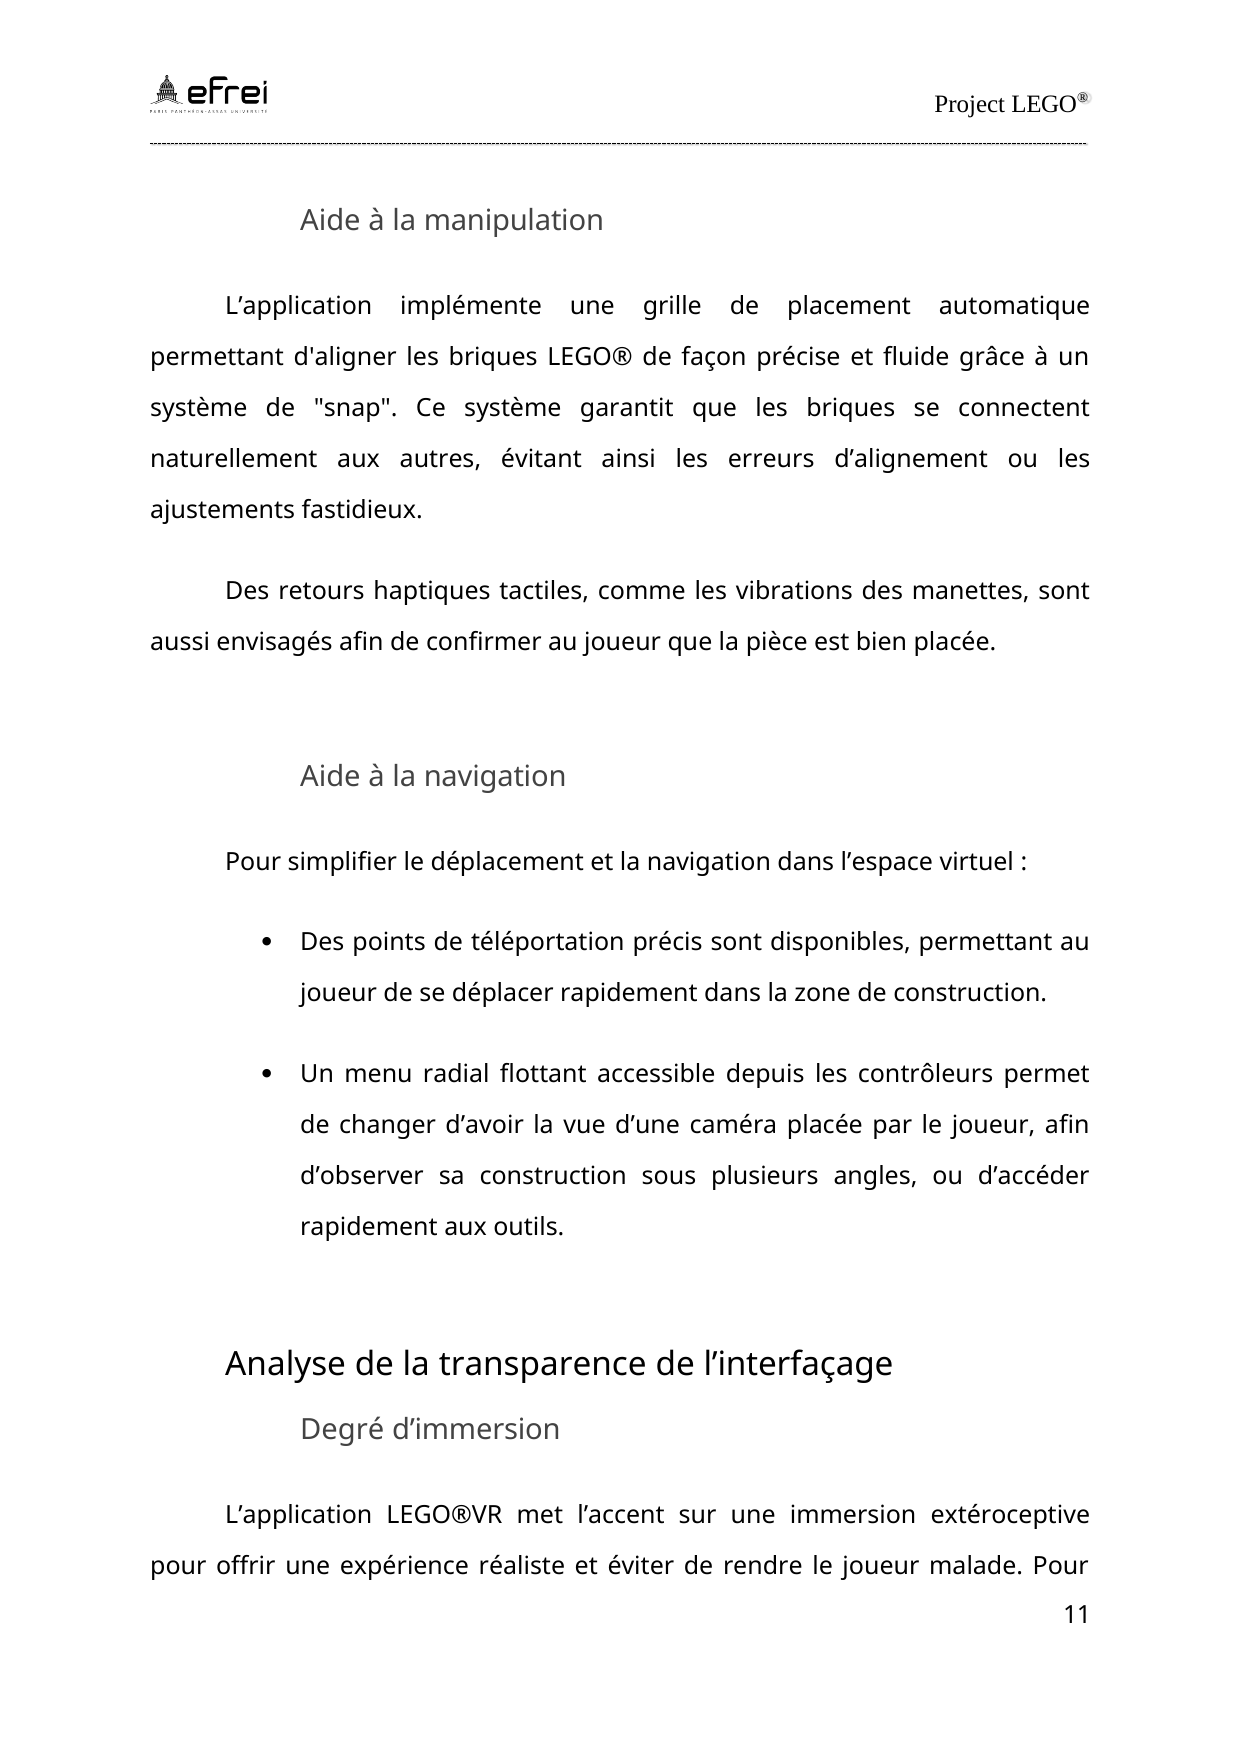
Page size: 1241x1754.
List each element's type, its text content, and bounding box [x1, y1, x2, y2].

subtitle Aide à la navigation [300, 755, 1093, 794]
list Un menu radial flottant accessible depuis les contrôleurs permet de changer d’avoir la vue d’une caméra placée par le joueur, afin d’observer sa construction sous plusieurs angles, ou d’accéder rapidement aux outils. [262, 1055, 1090, 1242]
text L’application implémente une grille de placement automatique permettant d'aligner les briques LEGO® de façon précise et fluide grâce à un système de "snap". Ce système garantit que les briques se connectent naturellement aux autres, évitant ainsi les erreurs d’alignement ou les ajustements fastidieux. [150, 288, 1091, 526]
picture [1066, 81, 1112, 119]
picture [1066, 97, 1072, 111]
text Des retours haptiques tactiles, comme les vibrations des manettes, sont aussi envisagés afin de confirmer au joueur que la pièce est bien placée. [150, 572, 1091, 657]
list Des points de téléportation précis sont disponibles, permettant au joueur de se déplacer rapidement dans la zone de construction. [262, 924, 1090, 1009]
picture [150, 75, 267, 113]
picture [149, 141, 1089, 147]
subtitle Degré d’immersion [300, 1408, 1093, 1448]
subtitle Analyse de la transparence de l’interfaçage [225, 1340, 1093, 1385]
text Pour simplifier le déplacement et la navigation dans l’espace virtuel : [150, 844, 1090, 878]
subtitle Aide à la manipulation [300, 199, 1093, 239]
